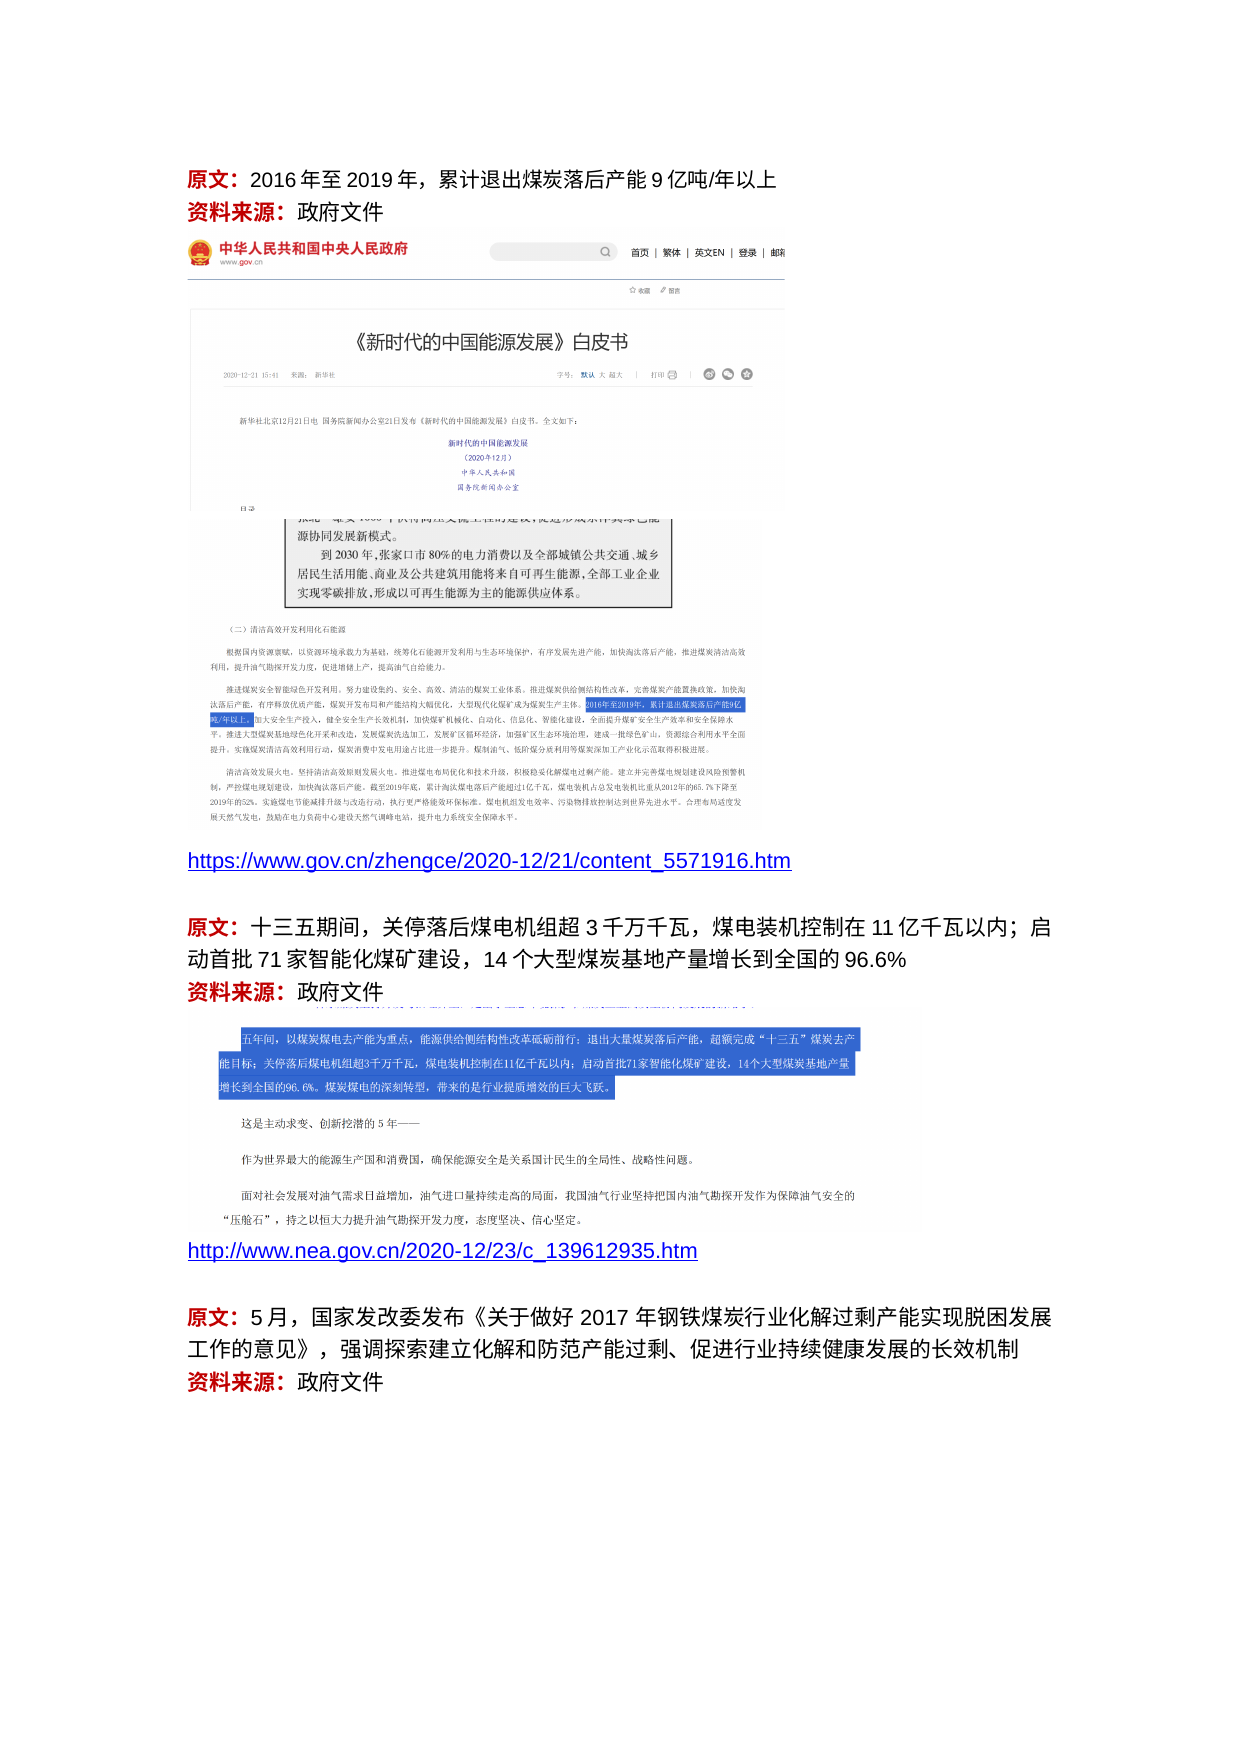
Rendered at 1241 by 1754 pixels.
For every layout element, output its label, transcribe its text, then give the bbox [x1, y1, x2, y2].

picture [187, 1007, 922, 1232]
text 原文：2016年至2019年，累计退出煤炭落后产能9亿吨/年以上 [187, 162, 1053, 194]
text 资料来源：政府文件 [187, 1364, 1053, 1397]
picture [187, 227, 785, 511]
text 资料来源：政府文件 [187, 974, 1053, 1007]
text 原文：十三五期间，关停落后煤电机组超3千万千瓦，煤电装机控制在11亿千瓦以内；启动首批71家智能化煤矿建设，14个大型煤炭基地产量增长到全国的96.6% [187, 909, 1053, 974]
text 资料来源：政府文件 [187, 194, 1053, 227]
text 原文：5月，国家发改委发布《关于做好 2017 年钢铁煤炭行业化解过剩产能实现脱困发展工作的意见》，强调探索建立化解和防范产能过剩、促进行业持续健康发展的长效机制 [187, 1299, 1053, 1364]
text http://www.nea.gov.cn/2020-12/23/c_139612935.htm [187, 1234, 1053, 1267]
text https://www.gov.cn/zhengce/2020-12/21/content_5571916.htm [187, 844, 1053, 877]
picture [187, 519, 762, 830]
